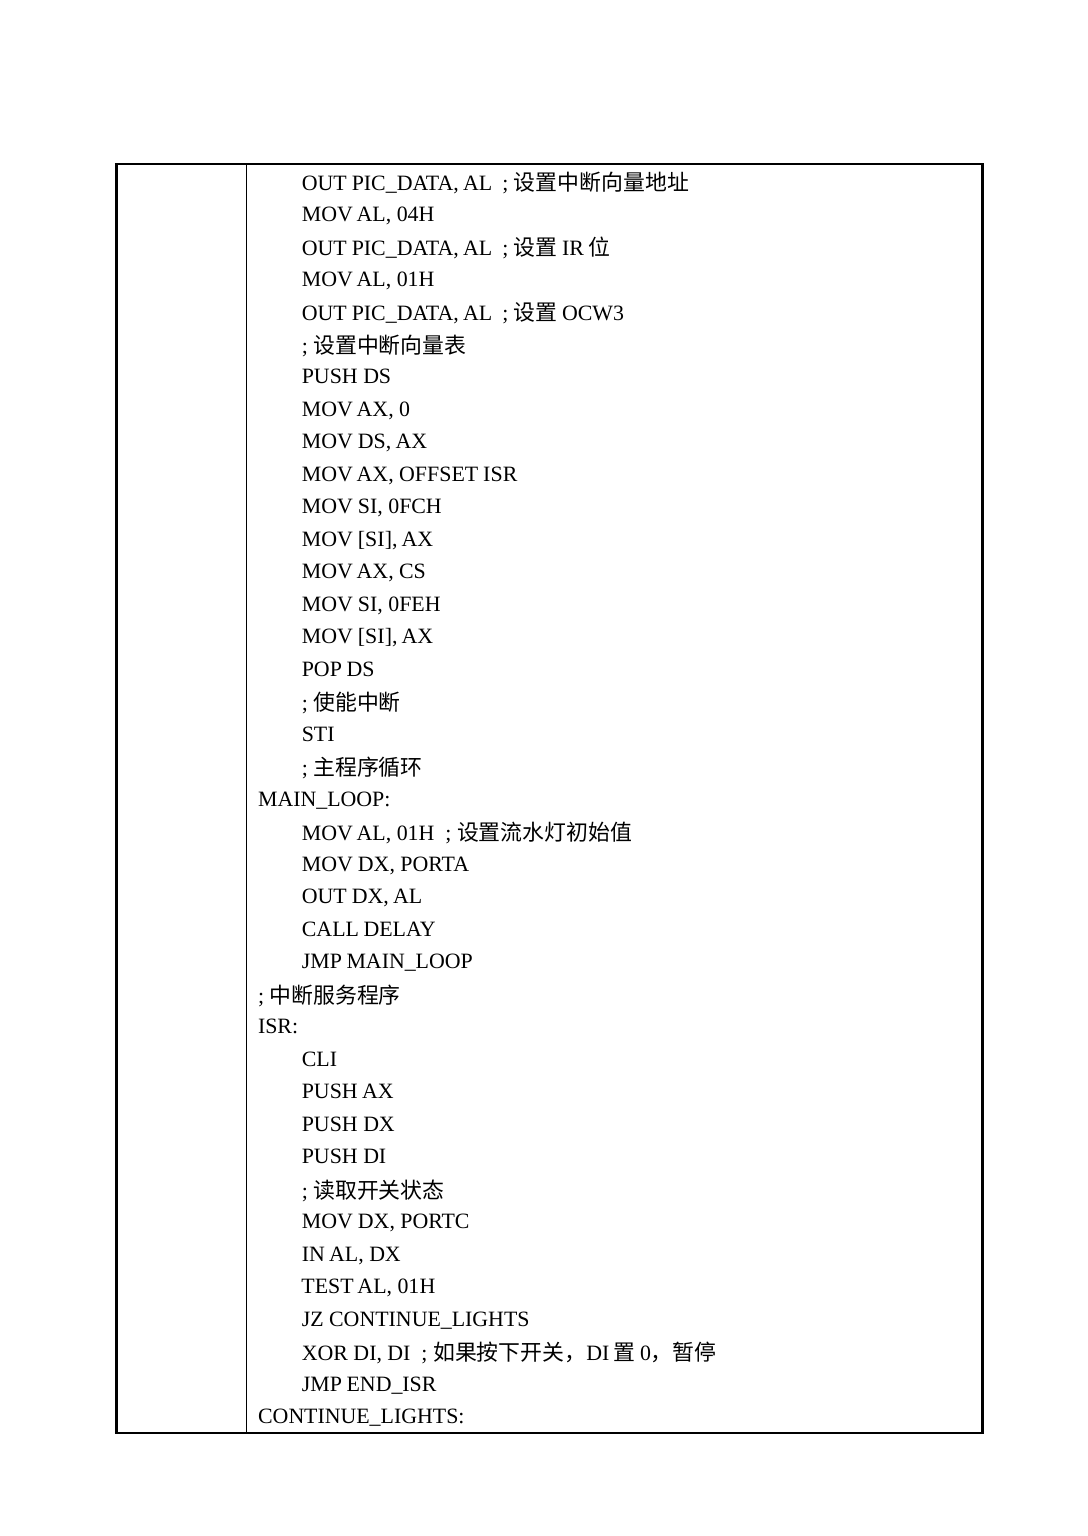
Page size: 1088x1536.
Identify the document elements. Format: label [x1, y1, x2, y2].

table_cell [118, 165, 246, 1432]
table_cell [247, 165, 981, 1432]
